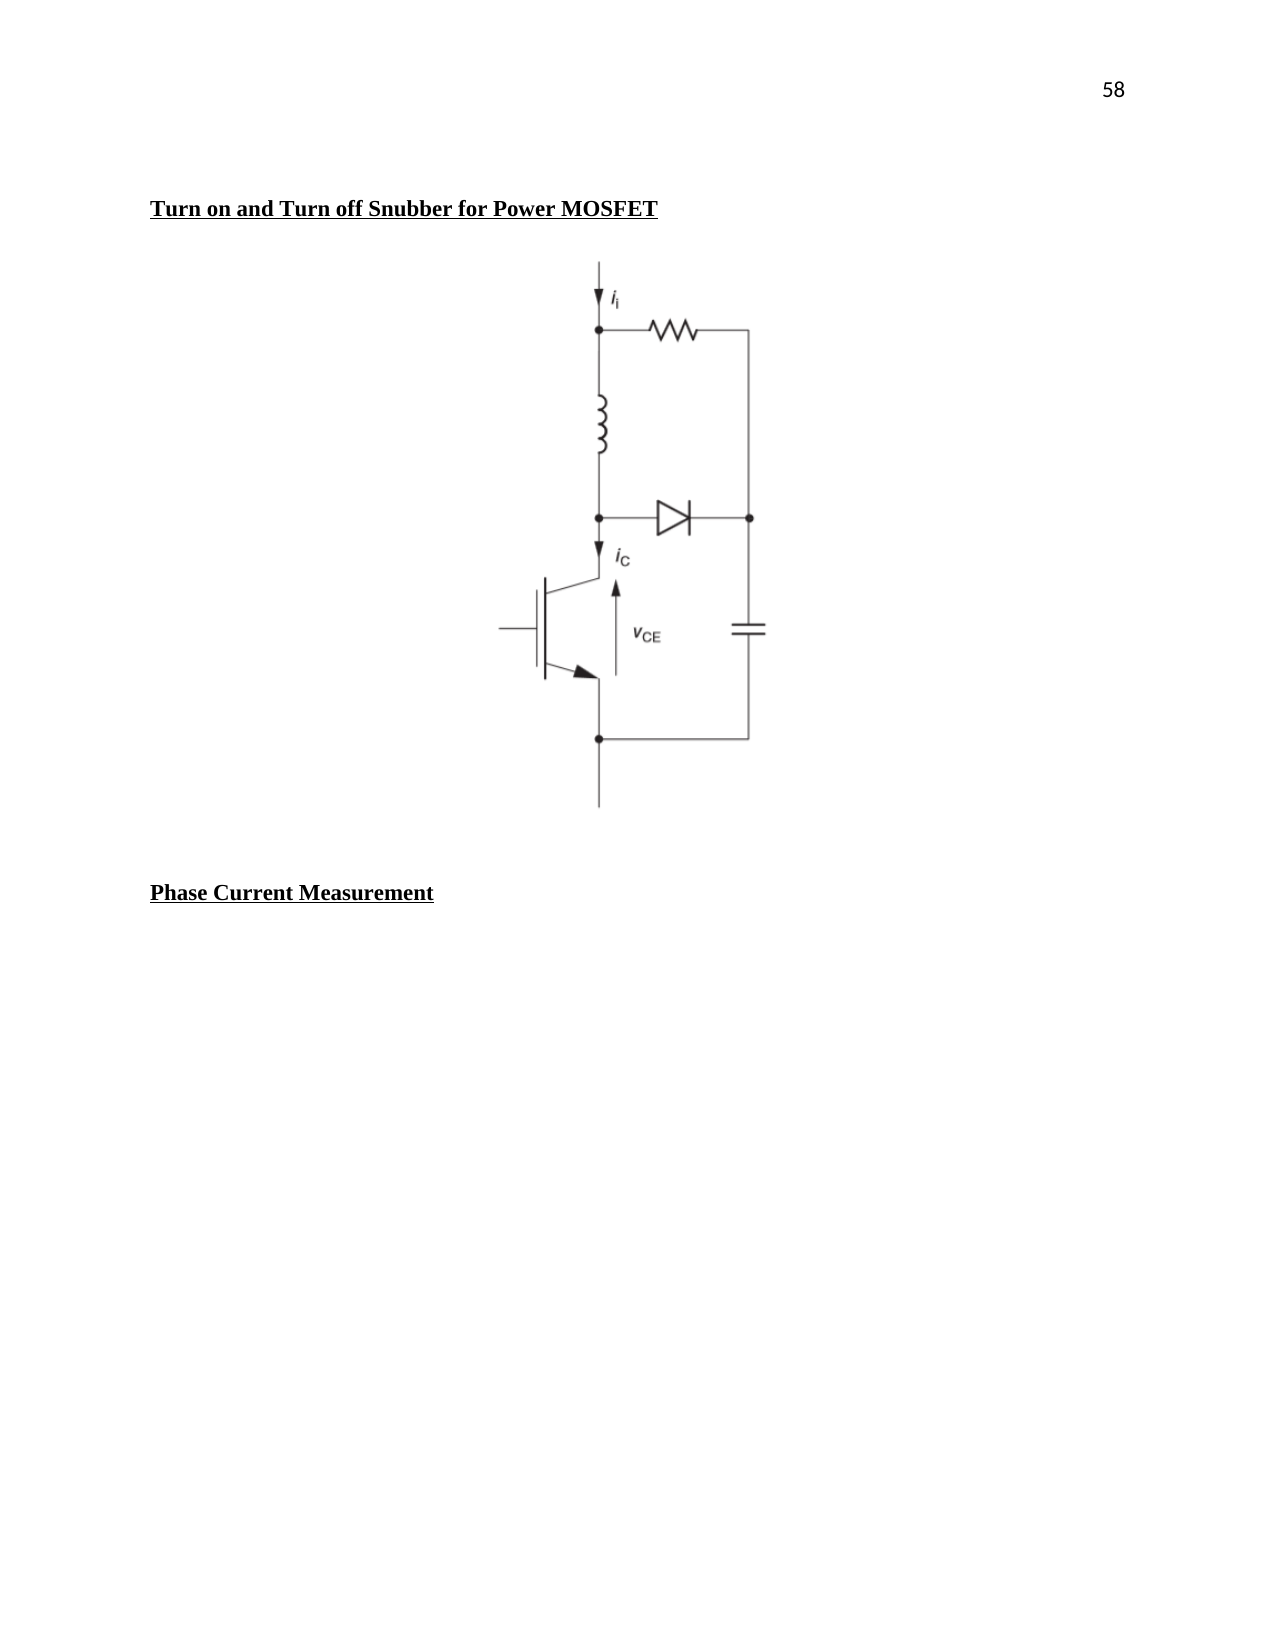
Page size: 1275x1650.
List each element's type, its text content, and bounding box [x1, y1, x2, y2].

text Turn on and Turn off Snubber for Power MOSFET [150, 195, 1125, 221]
text Phase Current Measurement [150, 879, 1125, 906]
picture [443, 240, 832, 816]
